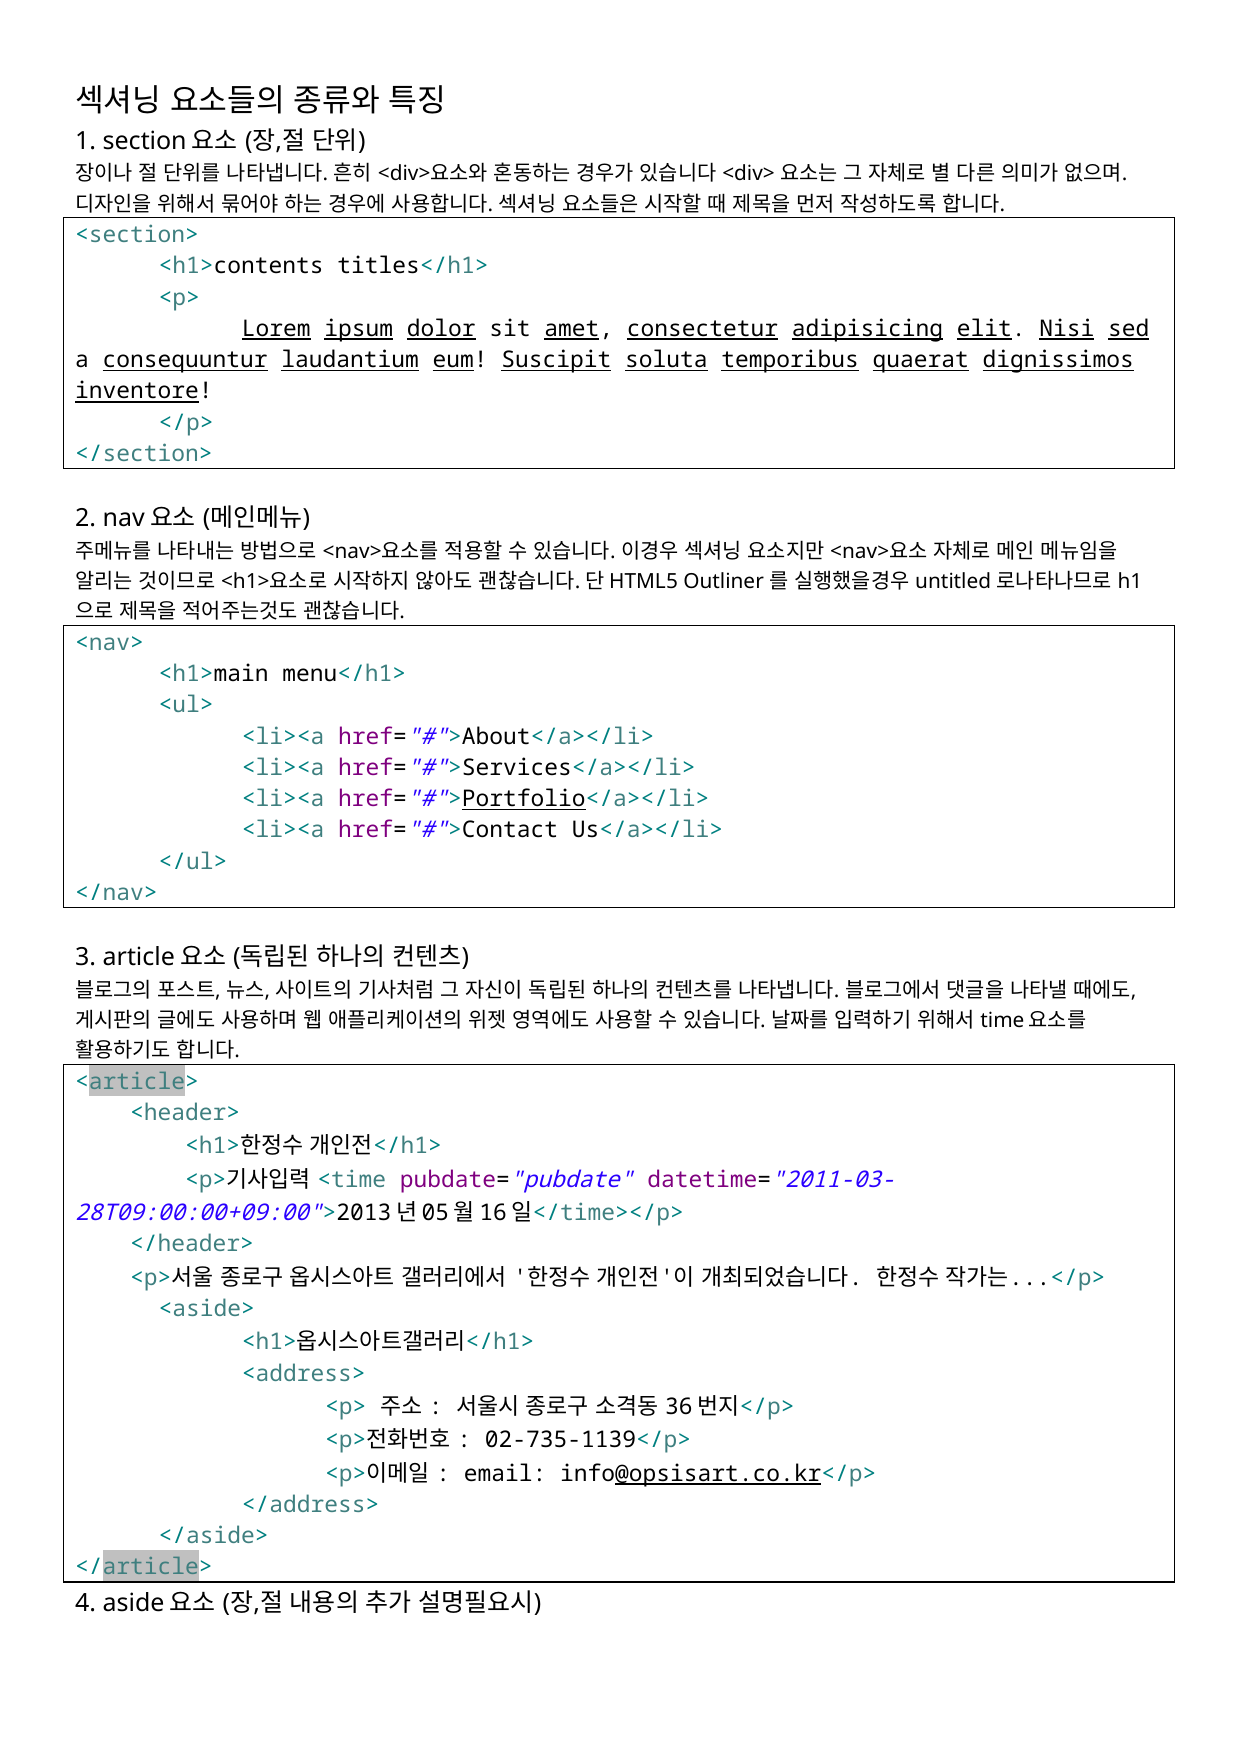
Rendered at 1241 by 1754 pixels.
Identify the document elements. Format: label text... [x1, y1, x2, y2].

table_header <nav> <h1>main menu</h1> <ul> <li><a href="#">About</a></li> <li><a href="#">Services</a></li> <li><a href="#">Portfolio</a></li> <li><a href="#">Contact Us</a></li> </ul> </nav> [64, 626, 1174, 907]
text 3. article요소 (독립된 하나의 컨텐츠) [75, 937, 1165, 973]
text 주메뉴를 나타내는 방법으로 <nav>요소를 적용할 수 있습니다. 이경우 섹셔닝 요소지만 <nav>요소 자체로 메인 메뉴임을 알리는 것이므로 <h1>요소로 시작하지 않아도 괜찮습니다. 단HTML5 Outliner 를 실행했을경우 untitled 로나타나므로 h1으로 제목을 적어주는것도 괜찮습니다. [75, 534, 1165, 625]
text 1. section요소 (장,절 단위) [75, 120, 1165, 156]
table_header <section> <h1>contents titles</h1> <p> Lorem ipsum dolor sit amet, consectetur adipisicing elit. Nisi sed a consequuntur laudantium eum! Suscipit soluta temporibus quaerat dignissimos inventore! </p> </section> [64, 218, 1174, 468]
text 2. nav요소 (메인메뉴) [75, 498, 1165, 534]
text 장이나 절 단위를 나타냅니다. 흔히 <div>요소와 혼동하는 경우가 있습니다 <div> 요소는 그 자체로 별 다른 의미가 없으며. 디자인을 위해서 묶어야 하는 경우에 사용합니다. 섹셔닝 요소들은 시작할 때 제목을 먼저 작성하도록 합니다. [75, 156, 1165, 217]
text 4. aside요소 (장,절 내용의 추가 설명필요시) [75, 1583, 1165, 1619]
text 블로그의 포스트, 뉴스, 사이트의 기사처럼 그 자신이 독립된 하나의 컨텐츠를 나타냅니다. 블로그에서 댓글을 나타낼 때에도, 게시판의 글에도 사용하며 웹 애플리케이션의 위젯 영역에도 사용할 수 있습니다. 날짜를 입력하기 위해서 time요소를 활용하기도 합니다. [75, 973, 1165, 1064]
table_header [64, 1065, 1174, 1581]
text 섹셔닝 요소들의 종류와 특징 [75, 75, 1165, 120]
